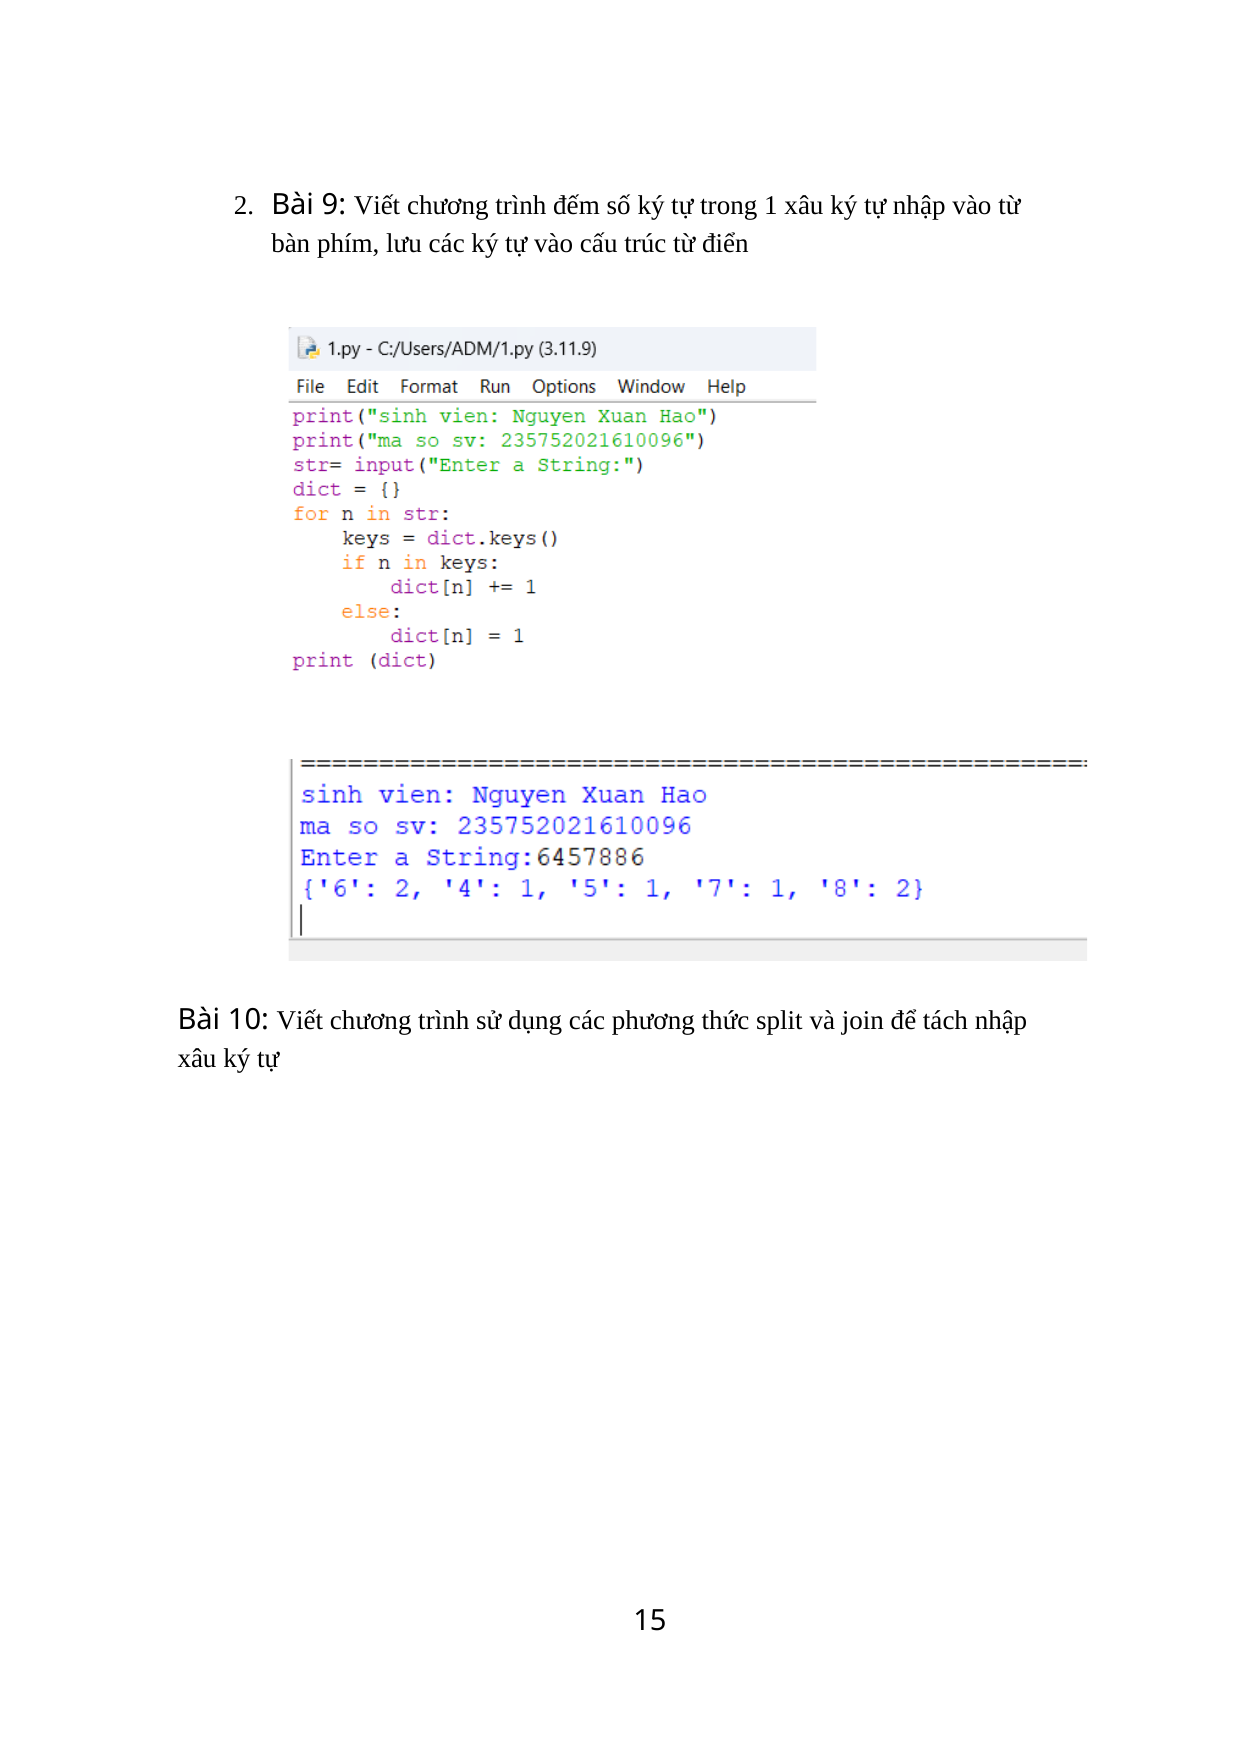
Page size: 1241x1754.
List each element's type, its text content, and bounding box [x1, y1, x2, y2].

list Bài 9: Viết chương trình đếm số ký tự trong 1 xâu ký tự nhập vào từ bàn phím, lưu các ký tự vào cấu trúc từ điển [233, 184, 1041, 258]
picture [288, 327, 817, 751]
picture [288, 759, 1088, 961]
text Bài 10: Viết chương trình sử dụng các phương thức split và join để tách nhập xâu ký tự [177, 998, 1041, 1073]
